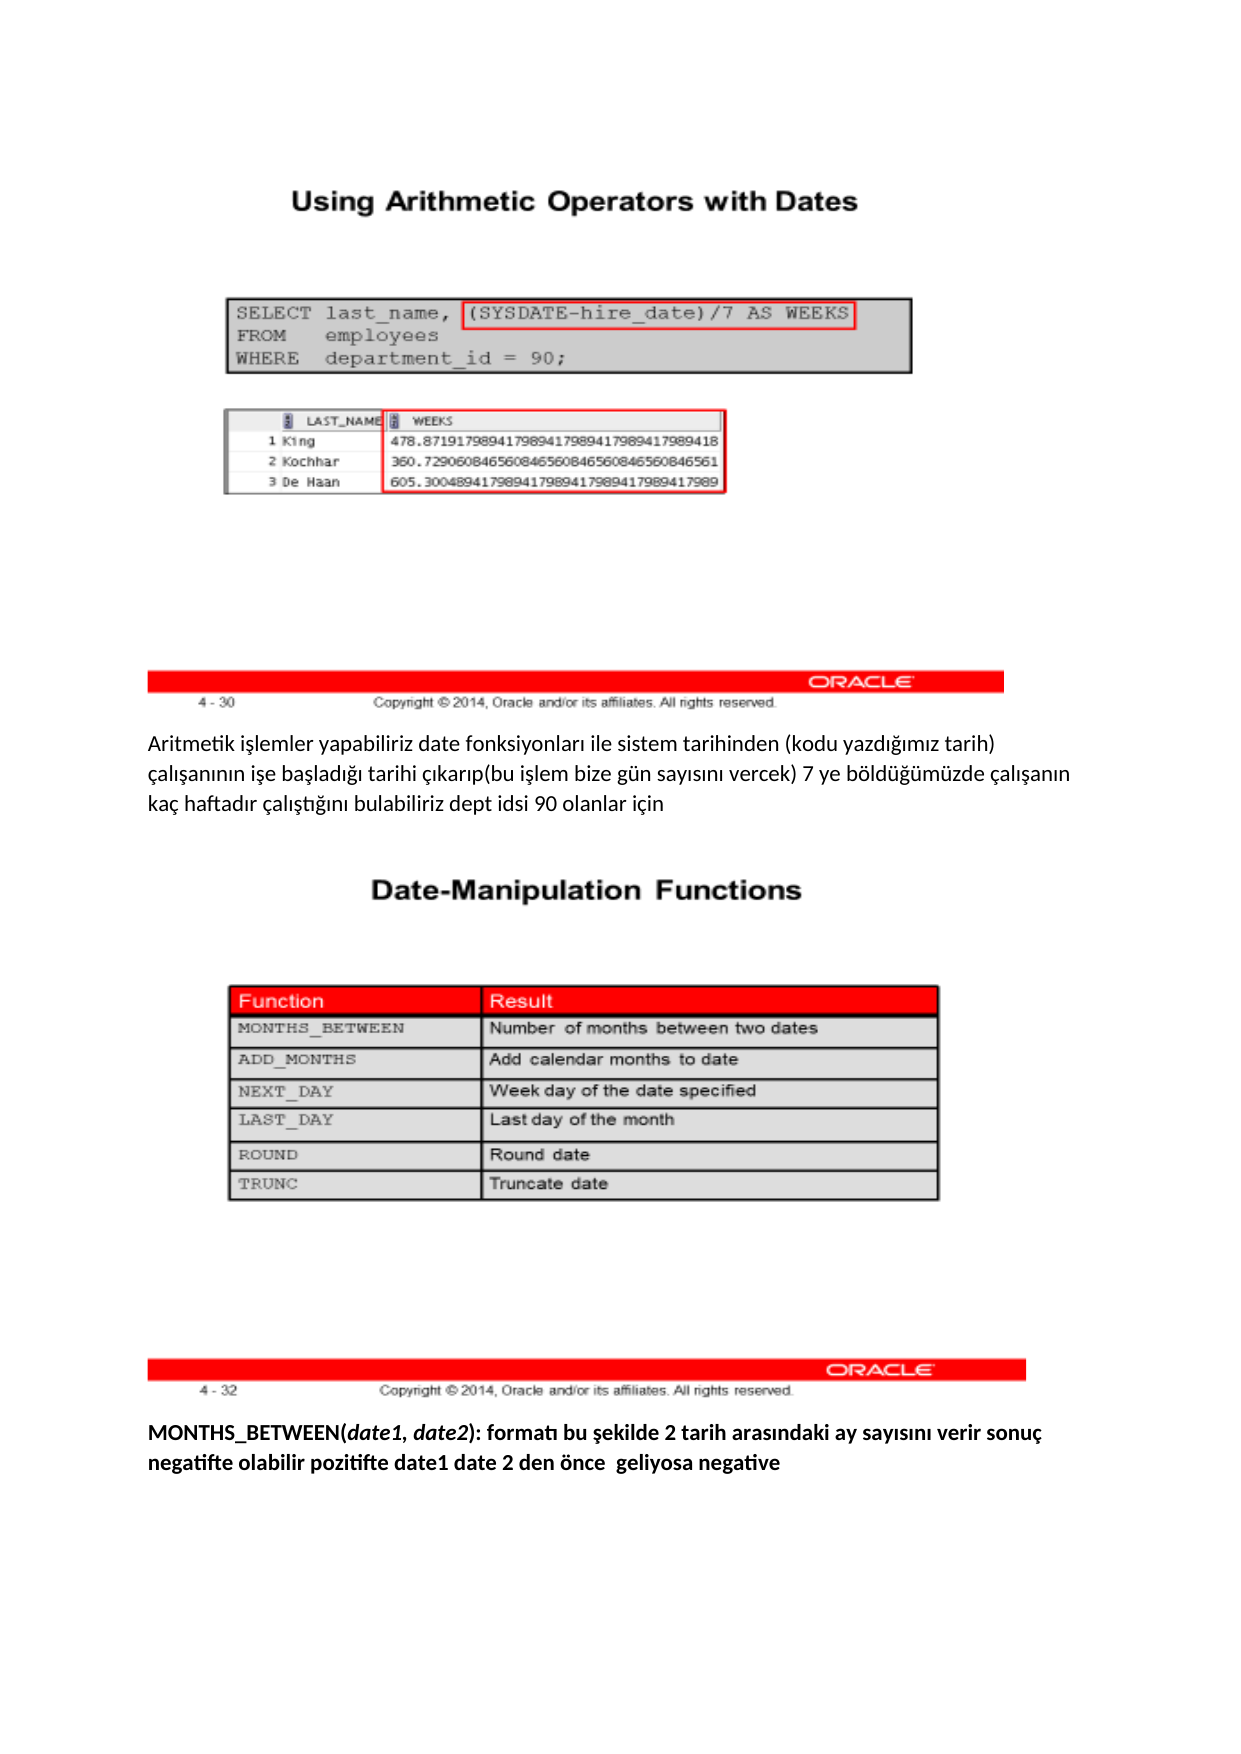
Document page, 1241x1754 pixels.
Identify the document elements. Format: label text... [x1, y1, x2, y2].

picture [147, 836, 1027, 1399]
picture [147, 147, 1004, 711]
text Aritmetik işlemler yapabiliriz date fonksiyonları ile sistem tarihinden (kodu yazdığımız tarih) çalışanının işe başladığı tarihi çıkarıp(bu işlem bize gün sayısını vercek) 7 ye böldüğümüzde çalışanın kaç haftadır çalıştığını bulabiliriz dept idsi 90 olanlar için [148, 729, 1093, 817]
text MONTHS_BETWEEN(date1, date2): formatı bu şekilde 2 tarih arasındaki ay sayısını verir sonuç negatifte olabilir pozitifte date1 date 2 den önce geliyosa negative [148, 1418, 1093, 1476]
